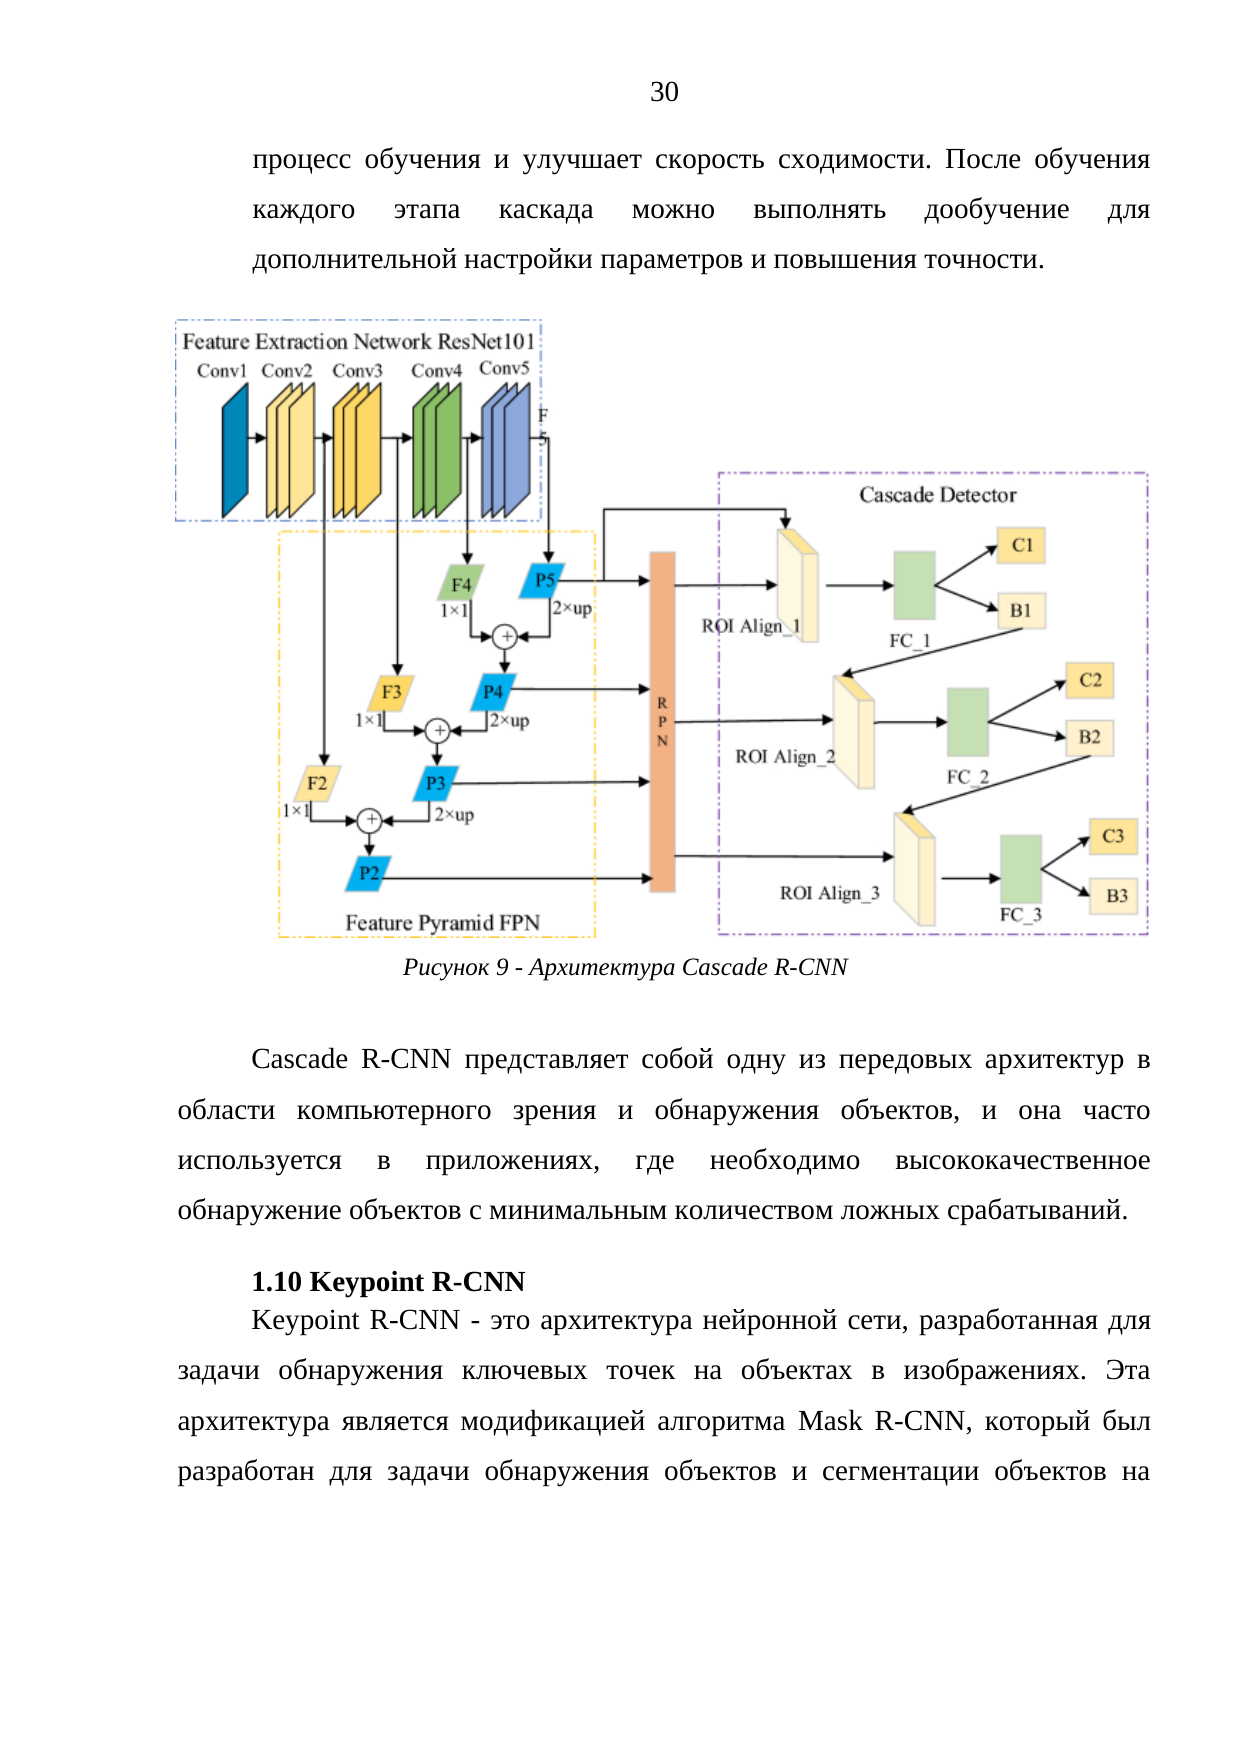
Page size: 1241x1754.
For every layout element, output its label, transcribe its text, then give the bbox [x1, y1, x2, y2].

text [177, 1302, 1152, 1487]
subtitle 1.10 Keypoint R-CNN [177, 1264, 1152, 1297]
text Cascade R-CNN представляет собой одну из передовых архитектур в области компьютерного зрения и обнаружения объектов, и она часто используется в приложениях, где необходимо высококачественное обнаружение объектов с минимальным количеством ложных срабатываний. [177, 994, 1152, 1226]
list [215, 141, 1152, 275]
picture [175, 319, 1150, 938]
